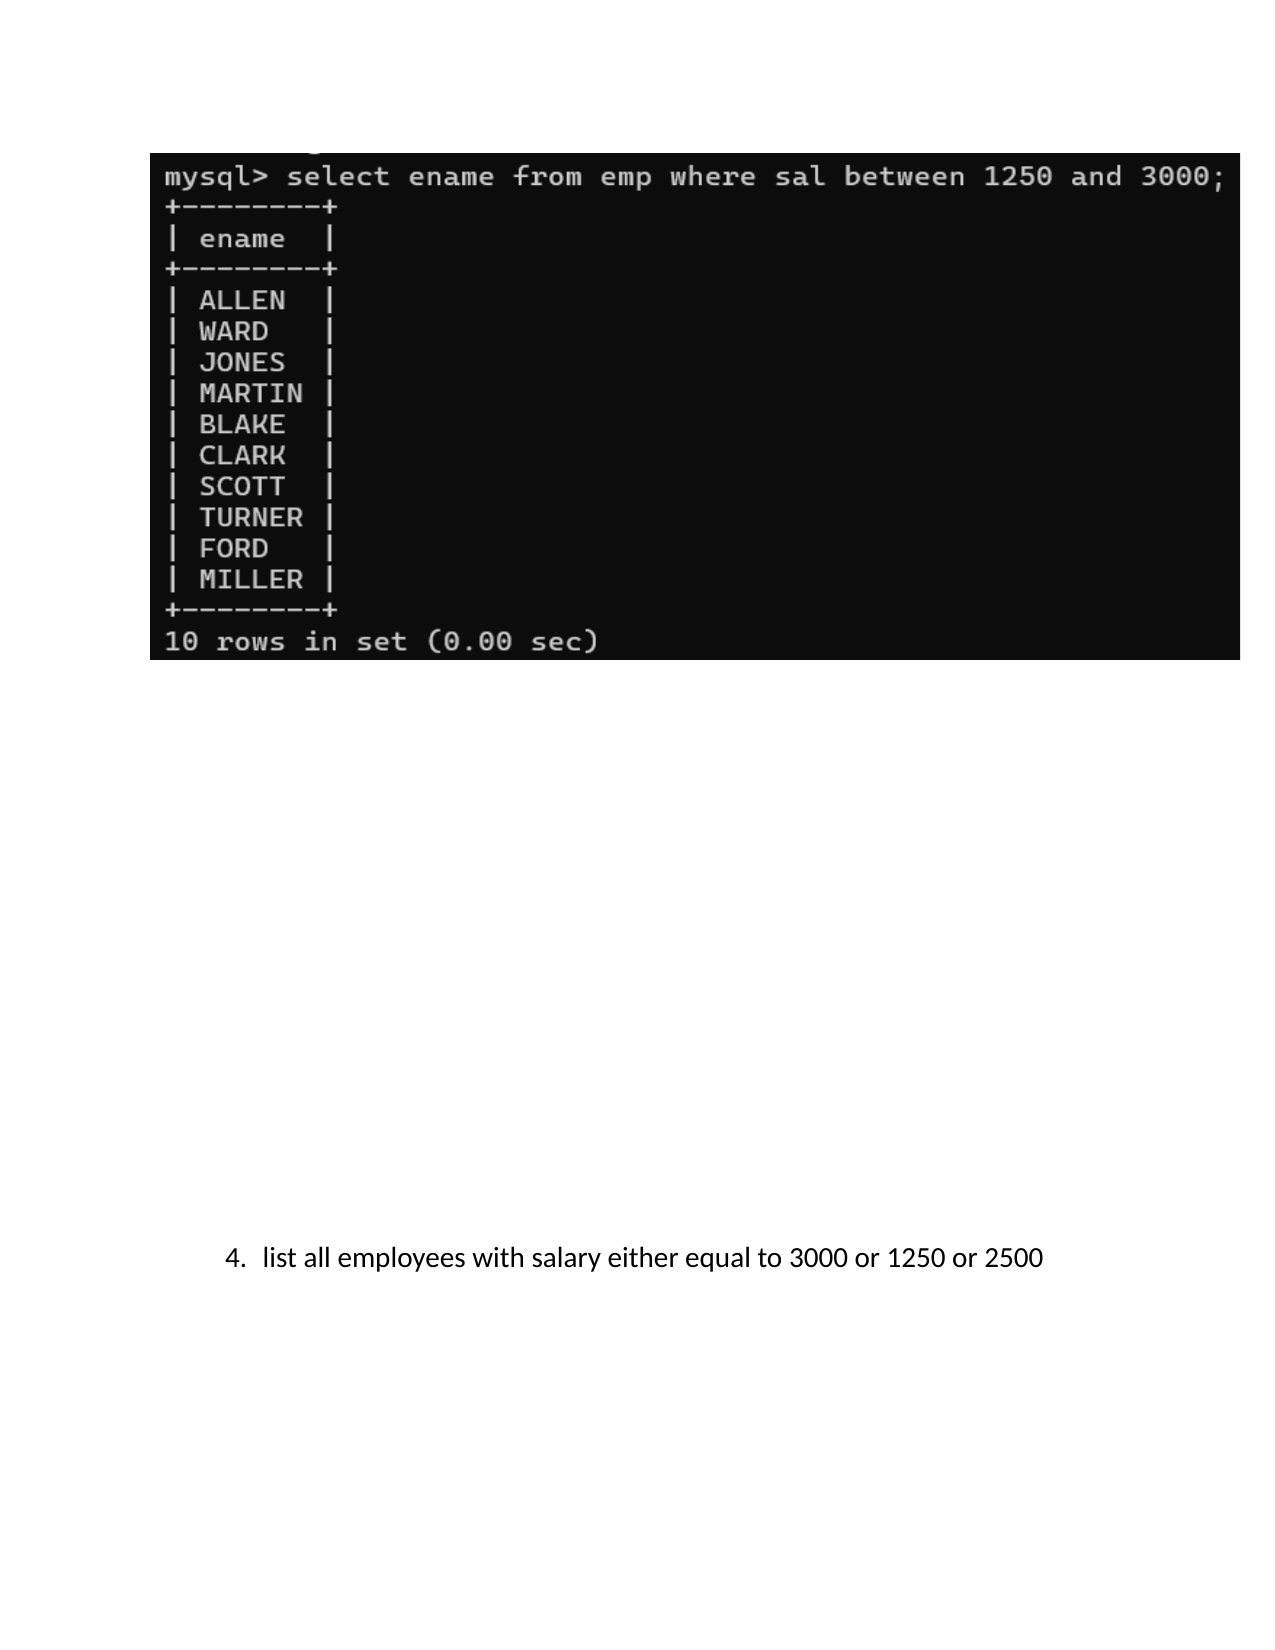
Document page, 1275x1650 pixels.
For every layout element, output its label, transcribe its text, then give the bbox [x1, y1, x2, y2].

picture [150, 153, 1241, 660]
list list all employees with salary either equal to 3000 or 1250 or 2500 [225, 1239, 1125, 1275]
